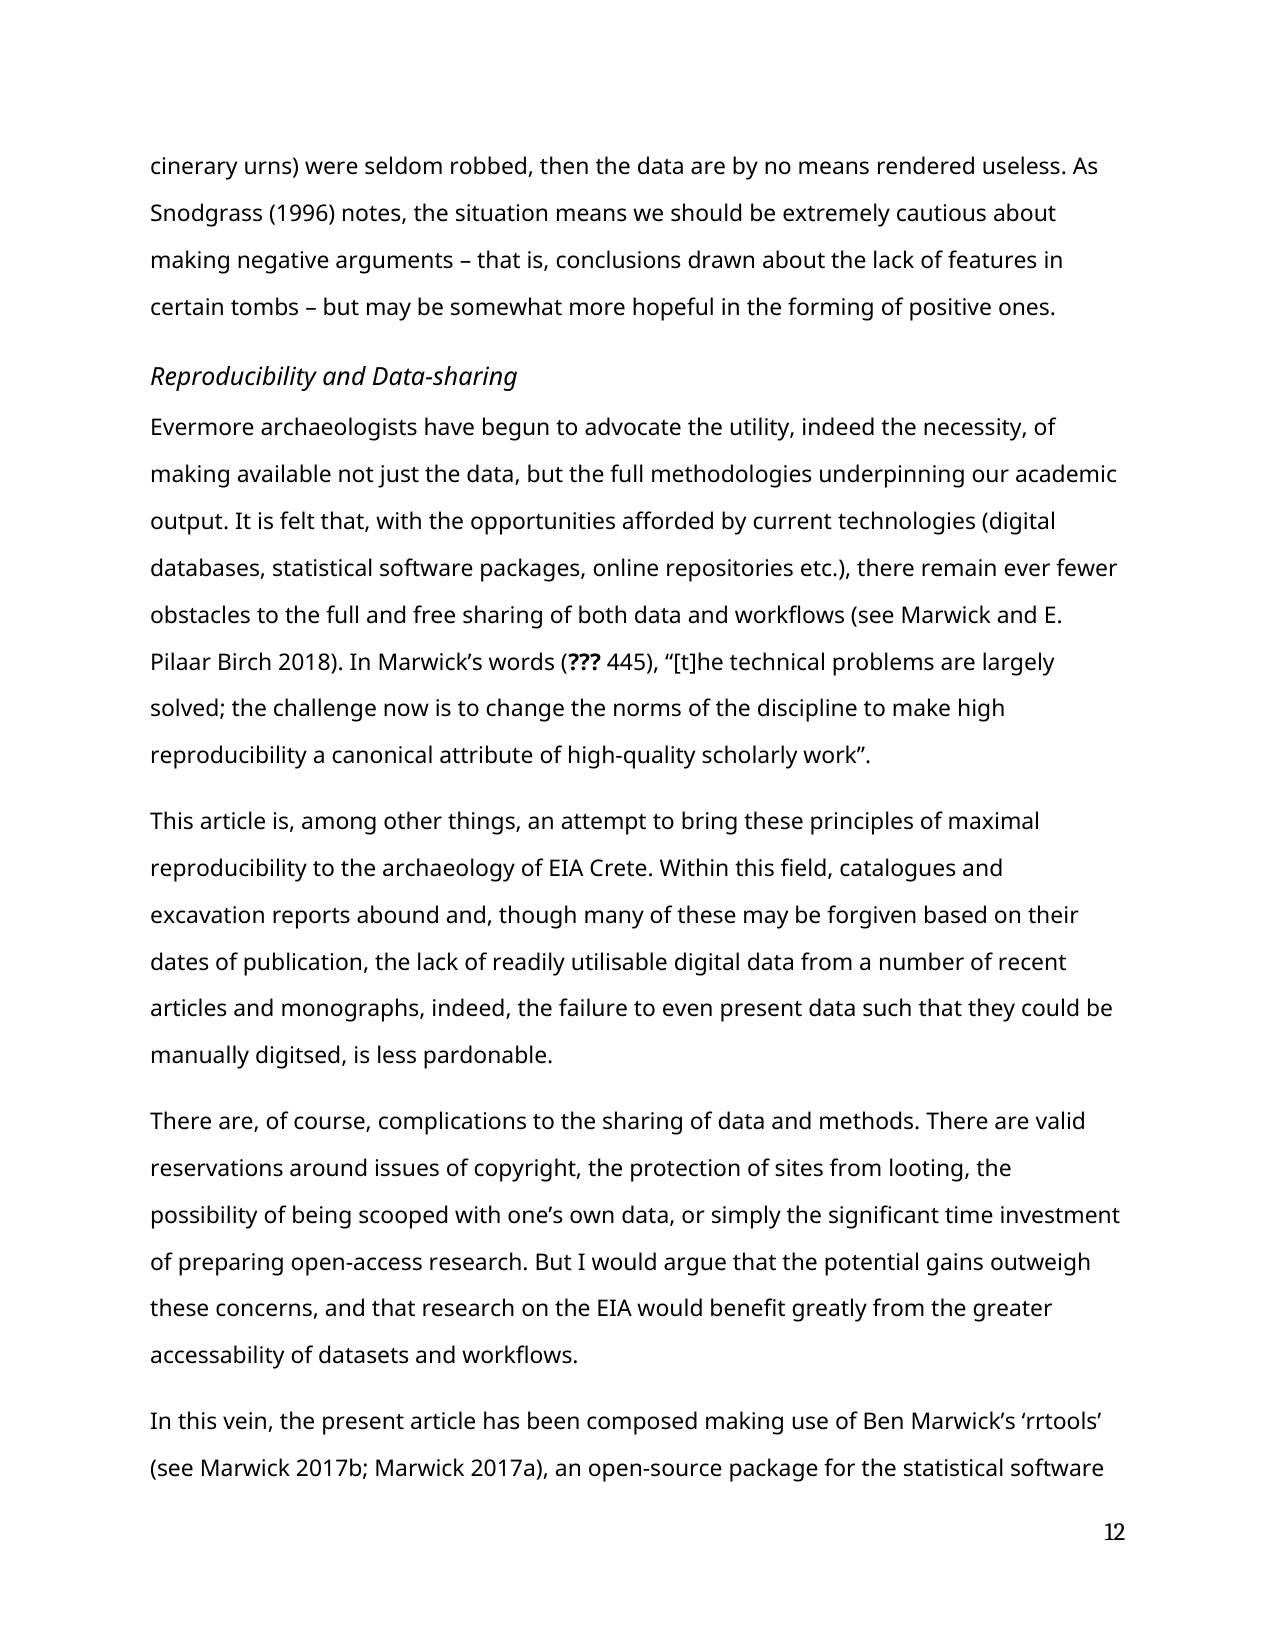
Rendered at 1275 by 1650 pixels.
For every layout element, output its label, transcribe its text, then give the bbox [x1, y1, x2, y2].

text There are, of course, complications to the sharing of data and methods. There are valid reservations around issues of copyright, the protection of sites from looting, the possibility of being scooped with one’s own data, or simply the significant time investment of preparing open-access research. But I would argue that the potential gains outweigh these concerns, and that research on the EIA would benefit greatly from the greater accessability of datasets and workflows. [150, 1105, 1125, 1371]
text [150, 150, 1125, 322]
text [150, 1405, 1125, 1483]
text This article is, among other things, an attempt to bring these principles of maximal reproducibility to the archaeology of EIA Crete. Within this field, catalogues and excavation reports abound and, though many of these may be forgiven based on their dates of publication, the lack of readily utilisable digital data from a number of recent articles and monographs, indeed, the failure to even present data such that they could be manually digitsed, is less pardonable. [150, 805, 1125, 1071]
text Evermore archaeologists have begun to advocate the utility, indeed the necessity, of making available not just the data, but the full methodologies underpinning our academic output. It is felt that, with the opportunities afforded by current technologies (digital databases, statistical software packages, online repositories etc.), there remain ever fewer obstacles to the full and free sharing of both data and workflows (see Marwick and E. Pilaar Birch 2018). In Marwick’s words (??? 445), “[t]he technical problems are largely solved; the challenge now is to change the norms of the discipline to make high reproducibility a canonical attribute of high-quality scholarly work”. [150, 411, 1125, 771]
subtitle Reproducibility and Data-sharing [150, 358, 1125, 392]
